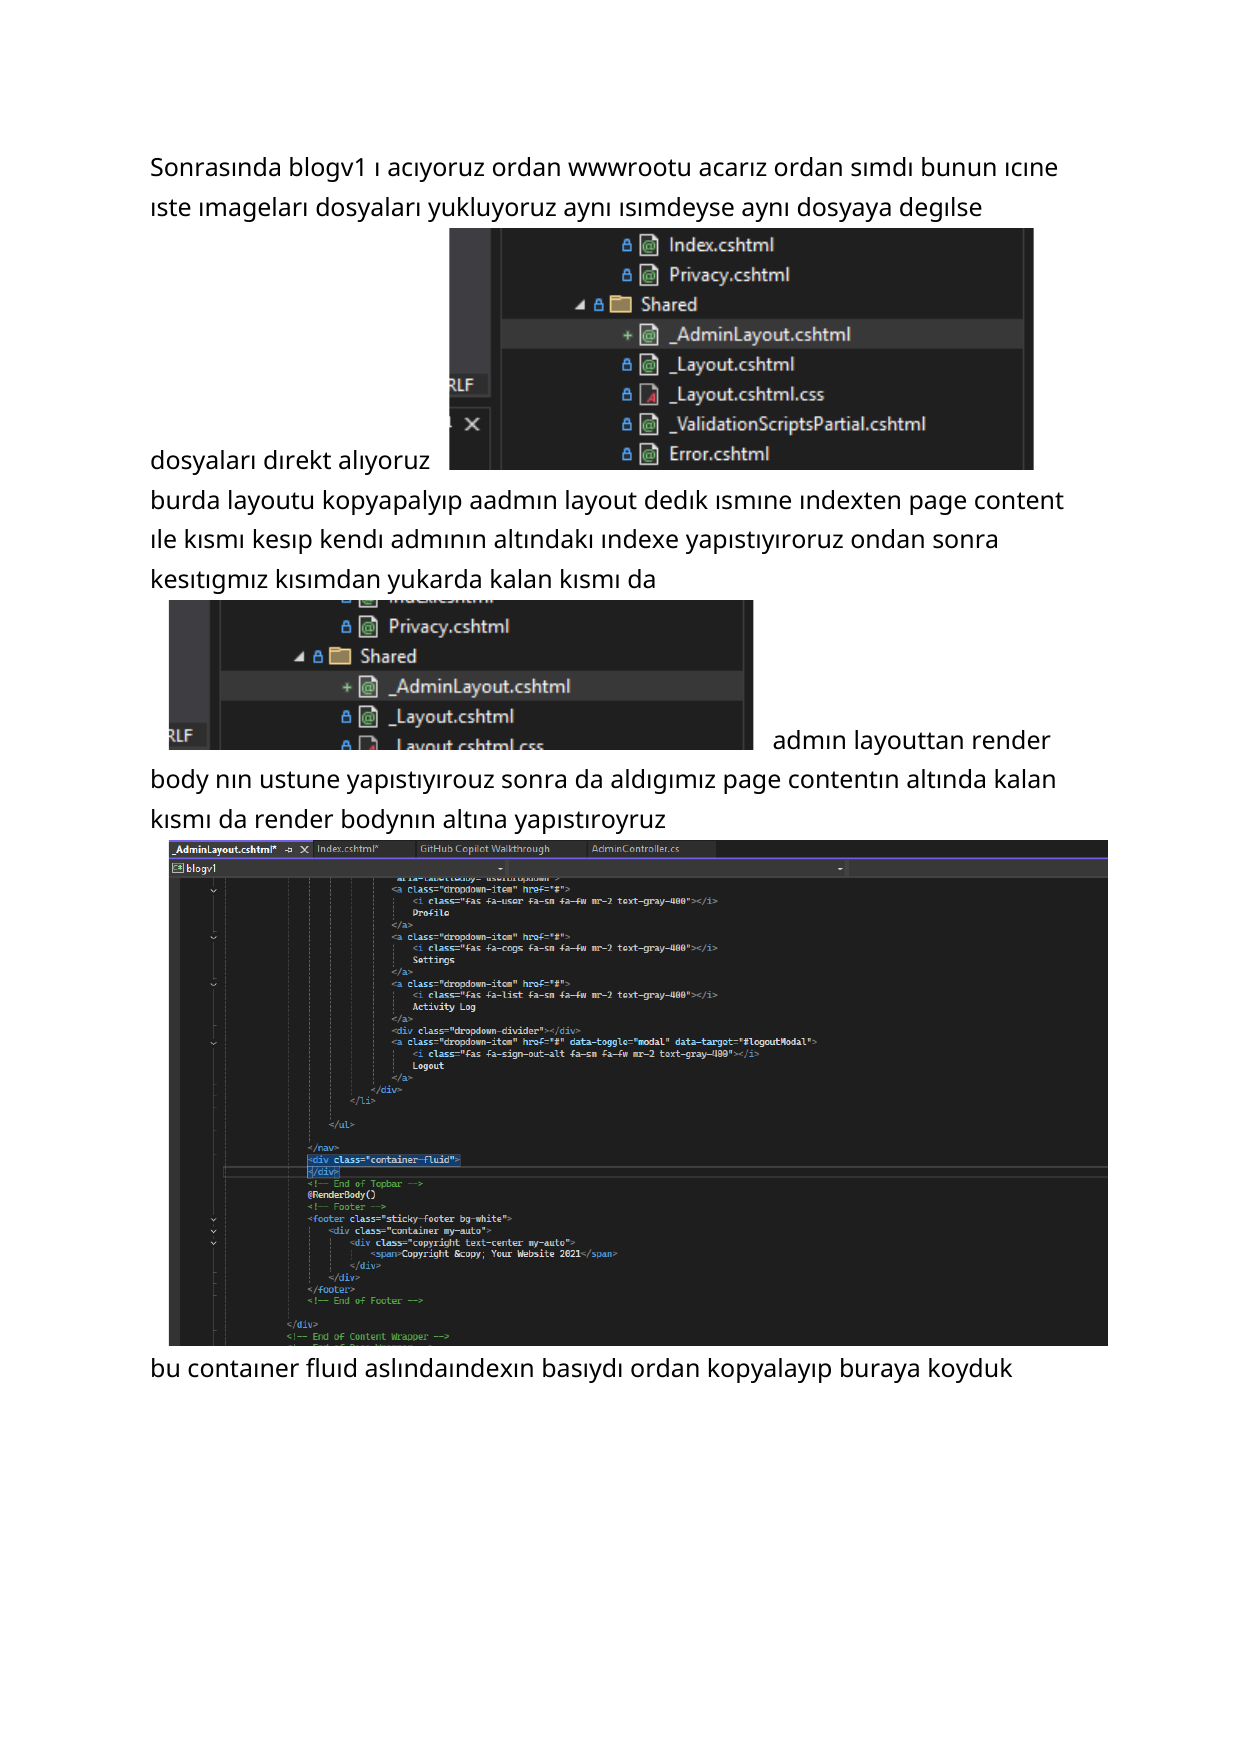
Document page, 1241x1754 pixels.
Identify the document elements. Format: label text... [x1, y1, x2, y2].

text Sonrasında blogv1 ı acıyoruz ordan wwwrootu acarız ordan sımdı bunun ıcıne ıste ımageları dosyaları yukluyoruz aynı ısımdeyse aynı dosyaya degılse dosyaları dırekt alıyoruzburda layoutu kopyapalyıp aadmın layout dedık ısmıne ındexten page content ıle kısmı kesıp kendı admının altındakı ındexe yapıstıyıroruz ondan sonra kesıtıgmız kısımdan yukarda kalan kısmı da admın layouttan render body nın ustune yapıstıyırouz sonra da aldıgımız page contentın altında kalan kısmı da render bodynın altına yapıstıroyruzbu contaıner fluıd aslındaındexın basıydı ordan kopyalayıp buraya koyduk [150, 150, 1090, 1385]
